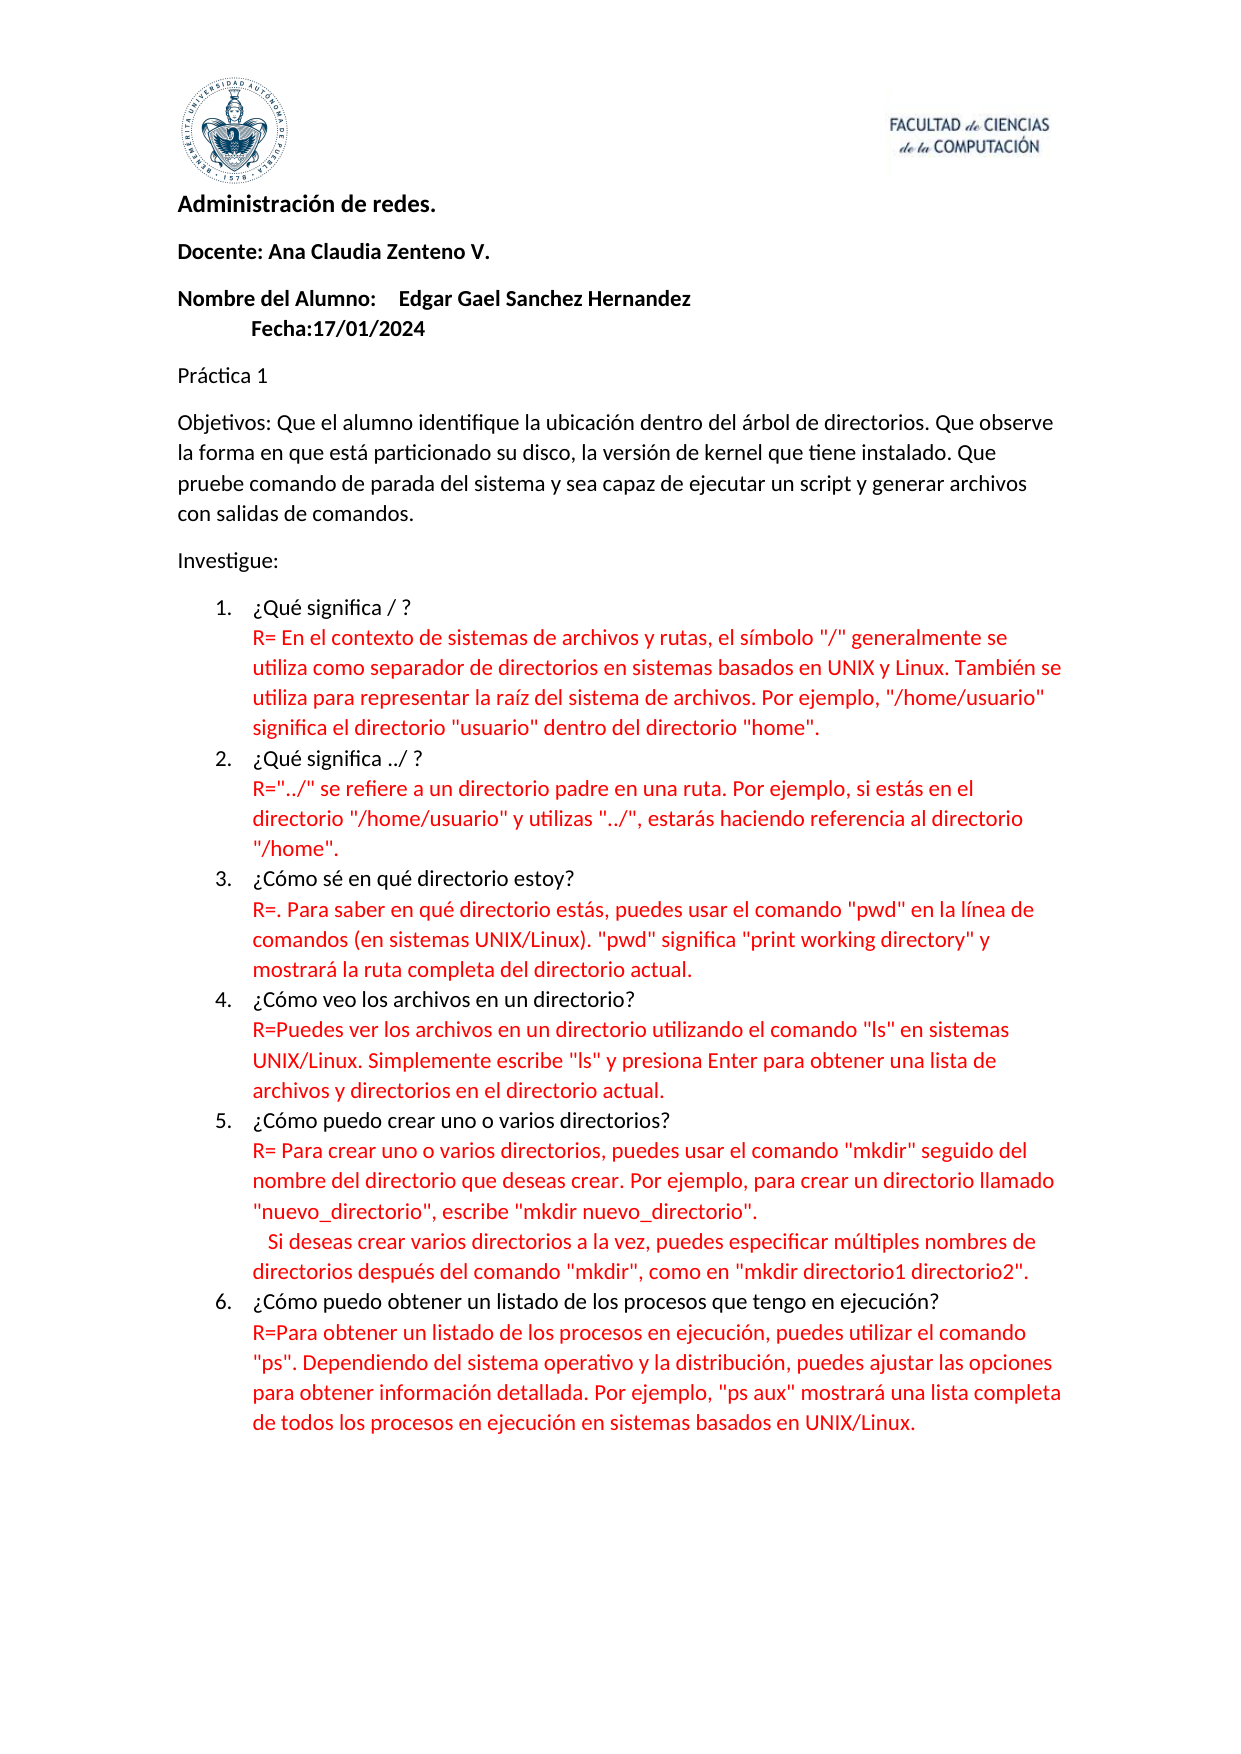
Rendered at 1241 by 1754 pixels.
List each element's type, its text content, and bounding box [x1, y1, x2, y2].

list ¿Cómo veo los archivos en un directorio? [215, 985, 1063, 1013]
list R=Puedes ver los archivos en un directorio utilizando el comando "ls" en sistemas UNIX/Linux. Simplemente escribe "ls" y presiona Enter para obtener una lista de archivos y directorios en el directorio actual. [252, 1016, 1063, 1104]
list R="../" se refiere a un directorio padre en una ruta. Por ejemplo, si estás en el directorio "/home/usuario" y utilizas "../", estarás haciendo referencia al directorio "/home". [252, 774, 1063, 862]
text Objetivos: Que el alumno identifique la ubicación dentro del árbol de directorios. Que observe la forma en que está particionado su disco, la versión de kernel que tiene instalado. Que pruebe comando de parada del sistema y sea capaz de ejecutar un script y generar archivos con salidas de comandos. [177, 408, 1063, 527]
text Administración de redes. [177, 188, 1063, 218]
list ¿Qué significa ../ ? [215, 744, 1063, 772]
list R=Para obtener un listado de los procesos en ejecución, puedes utilizar el comando "ps". Dependiendo del sistema operativo y la distribución, puedes ajustar las opciones para obtener información detallada. Por ejemplo, "ps aux" mostrará una lista completa de todos los procesos en ejecución en sistemas basados en UNIX/Linux. [252, 1318, 1063, 1436]
text Práctica 1 [177, 361, 1063, 389]
list ¿Cómo sé en qué directorio estoy? [215, 864, 1063, 892]
list ¿Cómo puedo crear uno o varios directorios? [215, 1106, 1063, 1134]
list Si deseas crear varios directorios a la vez, puedes especificar múltiples nombres de directorios después del comando "mkdir", como en "mkdir directorio1 directorio2". [252, 1227, 1063, 1285]
list ¿Cómo puedo obtener un listado de los procesos que tengo en ejecución? [215, 1287, 1063, 1315]
list R= Para crear uno o varios directorios, puedes usar el comando "mkdir" seguido del nombre del directorio que deseas crear. Por ejemplo, para crear un directorio llamado "nuevo_directorio", escribe "mkdir nuevo_directorio". [252, 1136, 1063, 1225]
picture [177, 73, 292, 188]
text Docente: Ana Claudia Zenteno V. [177, 237, 1063, 265]
list ¿Qué significa / ? [215, 593, 1063, 621]
list R= En el contexto de sistemas de archivos y rutas, el símbolo "/" generalmente se utiliza como separador de directorios en sistemas basados en UNIX y Linux. También se utiliza para representar la raíz del sistema de archivos. Por ejemplo, "/home/usuario" significa el directorio "usuario" dentro del directorio "home". [252, 623, 1063, 741]
picture [885, 87, 1063, 188]
text Nombre del Alumno: Edgar Gael Sanchez Hernandez Fecha:17/01/2024 [177, 284, 1063, 342]
list R=. Para saber en qué directorio estás, puedes usar el comando "pwd" en la línea de comandos (en sistemas UNIX/Linux). "pwd" significa "print working directory" y mostrará la ruta completa del directorio actual. [252, 895, 1063, 983]
text Investigue: [177, 546, 1063, 574]
